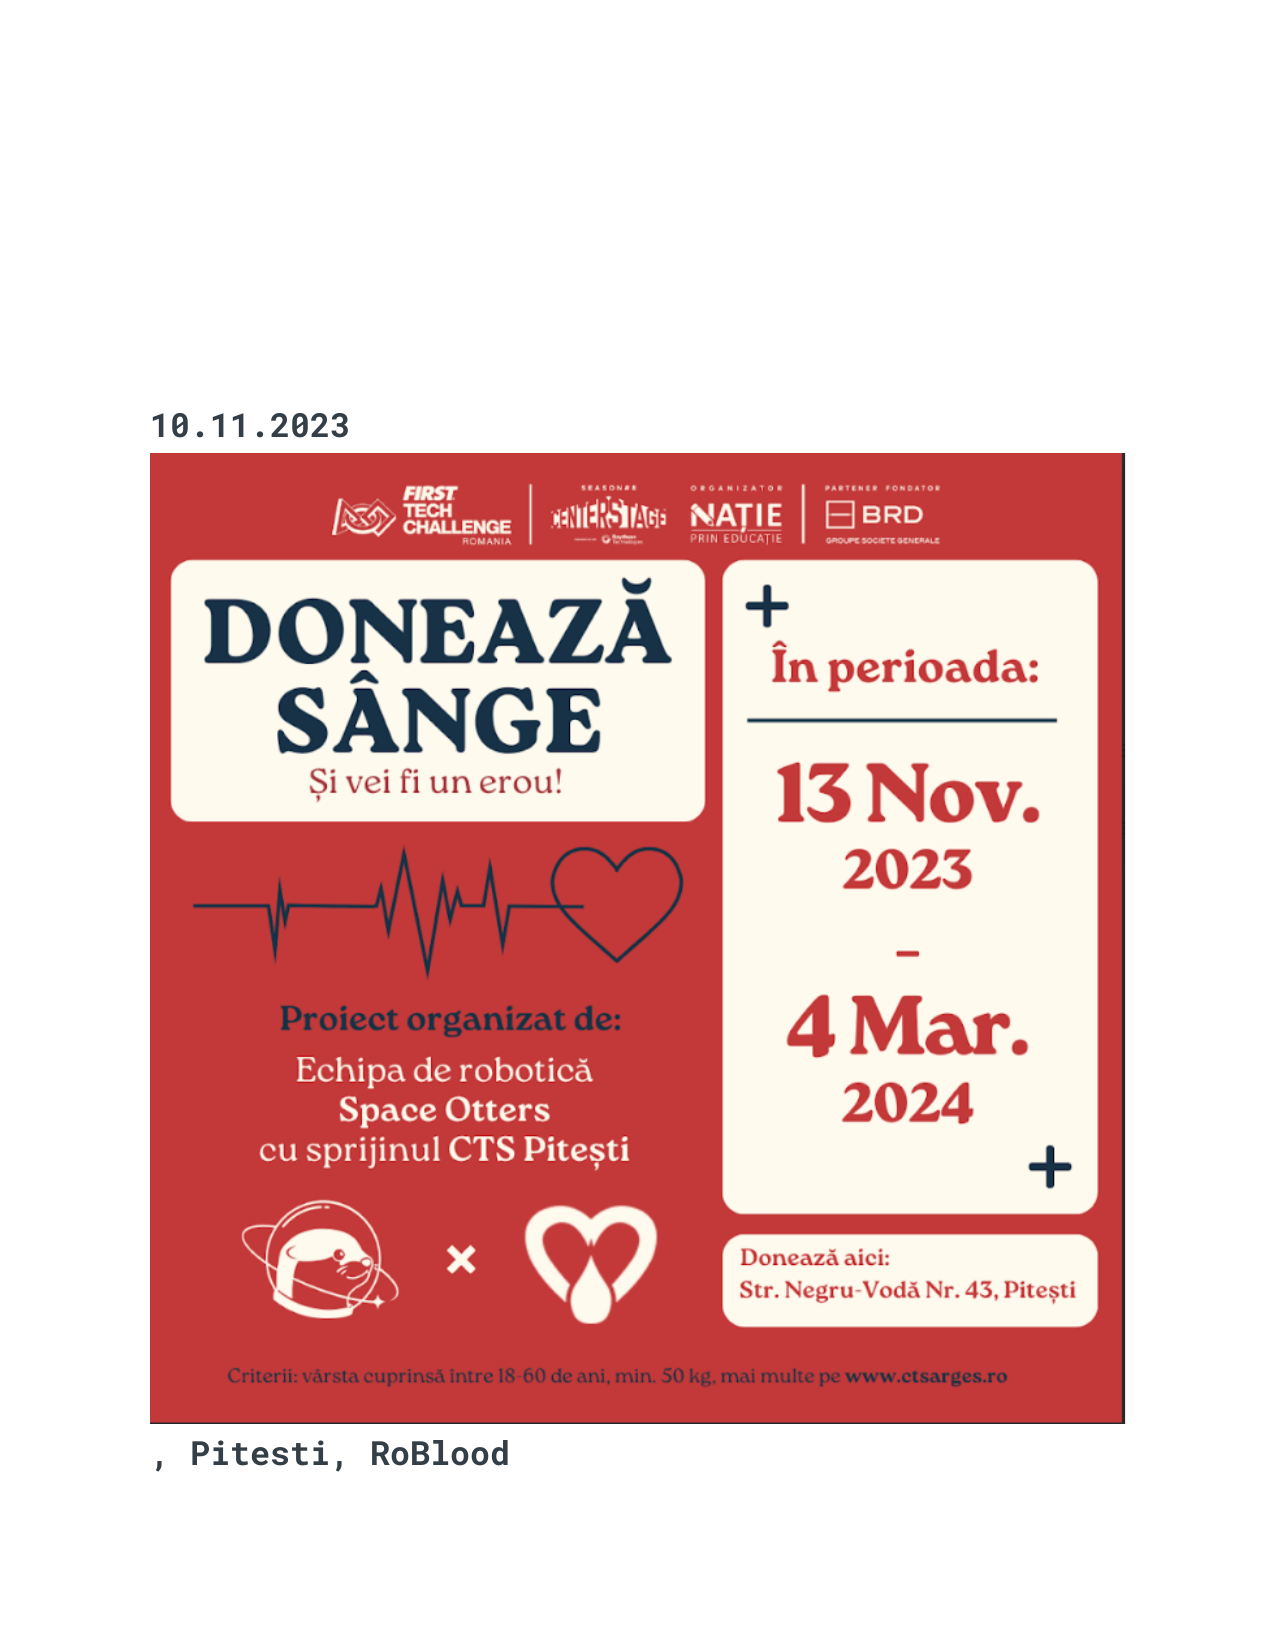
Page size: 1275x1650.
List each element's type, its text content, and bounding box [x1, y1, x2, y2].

text 10.11.2023, Pitesti, RoBlood [150, 403, 1125, 453]
text 10.11.2023, Pitesti, RoBlood [150, 1424, 1125, 1474]
picture [150, 453, 1125, 1424]
